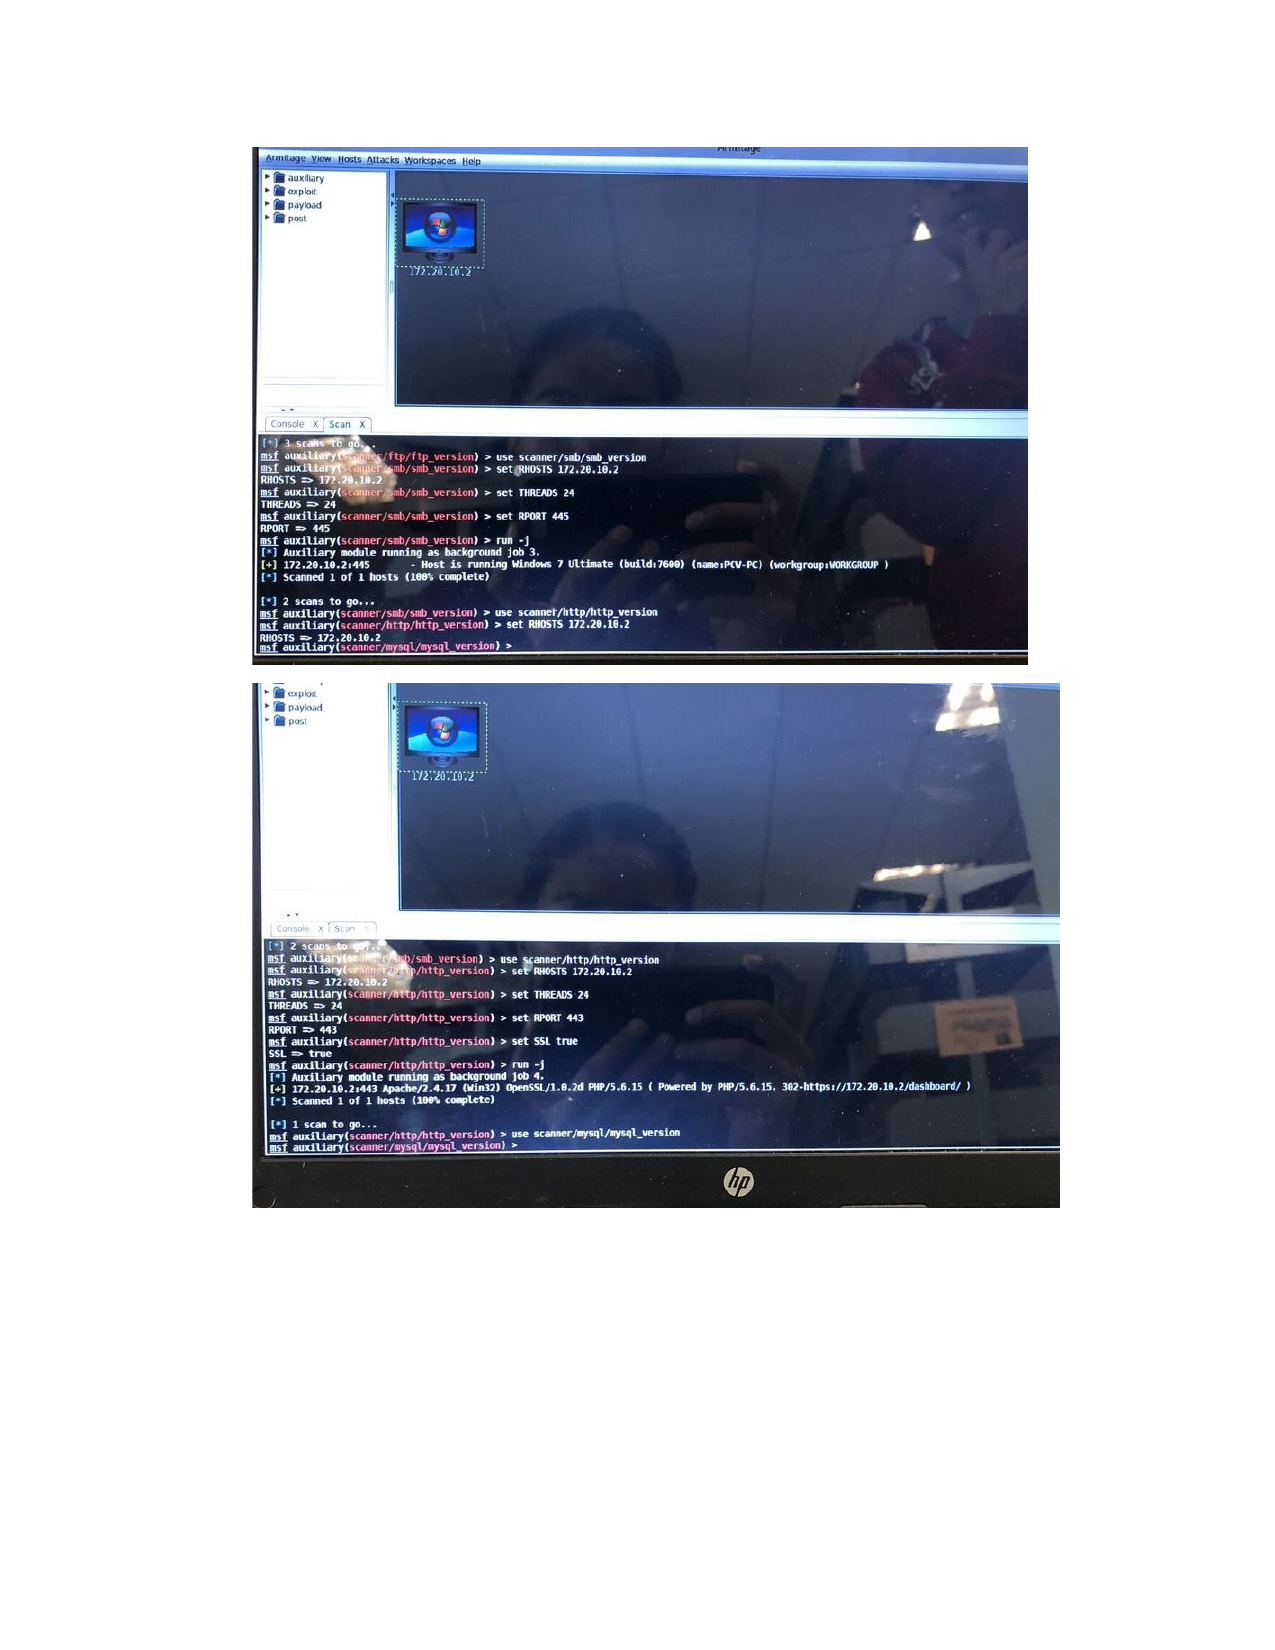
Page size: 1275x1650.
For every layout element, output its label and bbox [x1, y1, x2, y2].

picture [252, 683, 1060, 1208]
picture [252, 147, 1028, 665]
